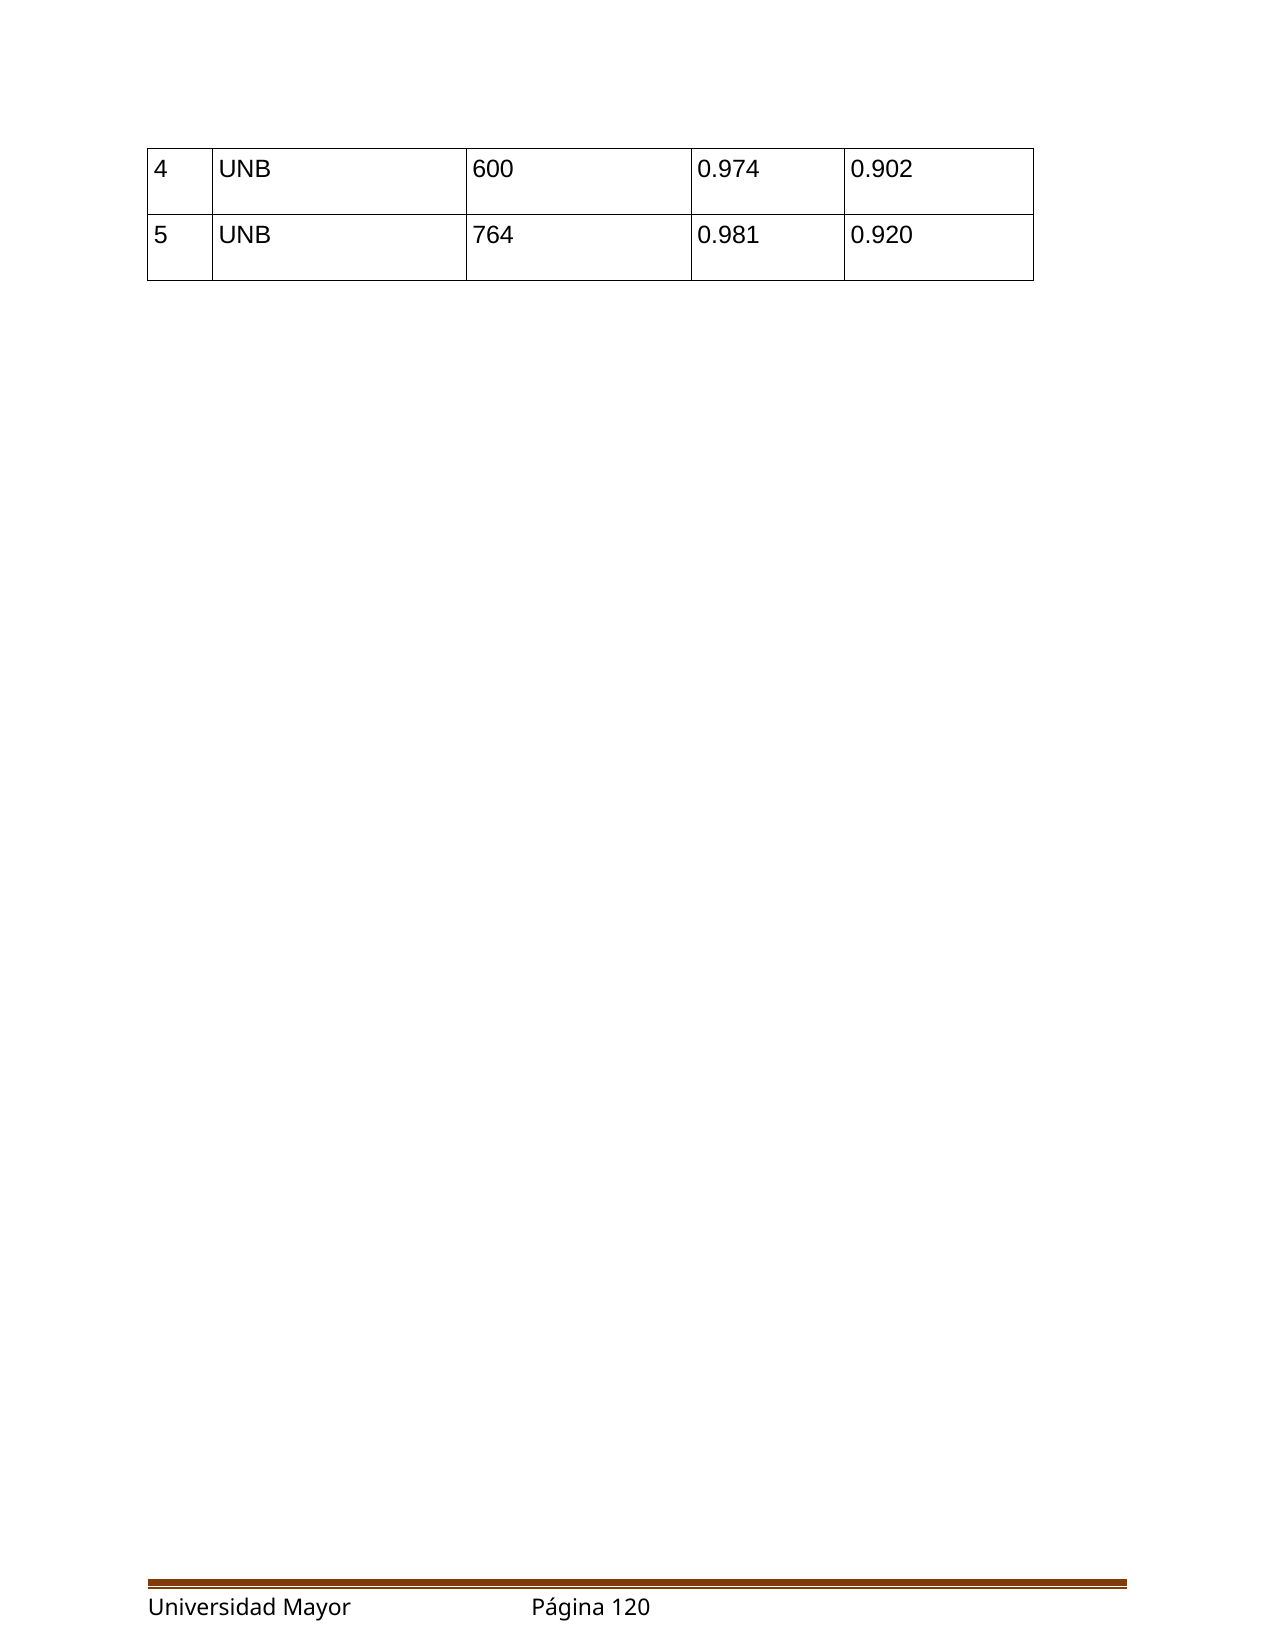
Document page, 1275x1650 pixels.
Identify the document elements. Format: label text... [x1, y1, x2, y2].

table_cell 0.902 [845, 149, 1033, 214]
table_cell UNB [213, 215, 466, 279]
table_cell 0.974 [692, 149, 844, 214]
table_cell 764 [467, 215, 691, 279]
table_cell 0.920 [845, 215, 1033, 279]
table_cell UNB [213, 149, 466, 214]
table_cell 600 [467, 149, 691, 214]
table_cell 5 [148, 215, 212, 279]
table_cell 4 [148, 149, 212, 214]
table_cell 0.981 [692, 215, 844, 279]
